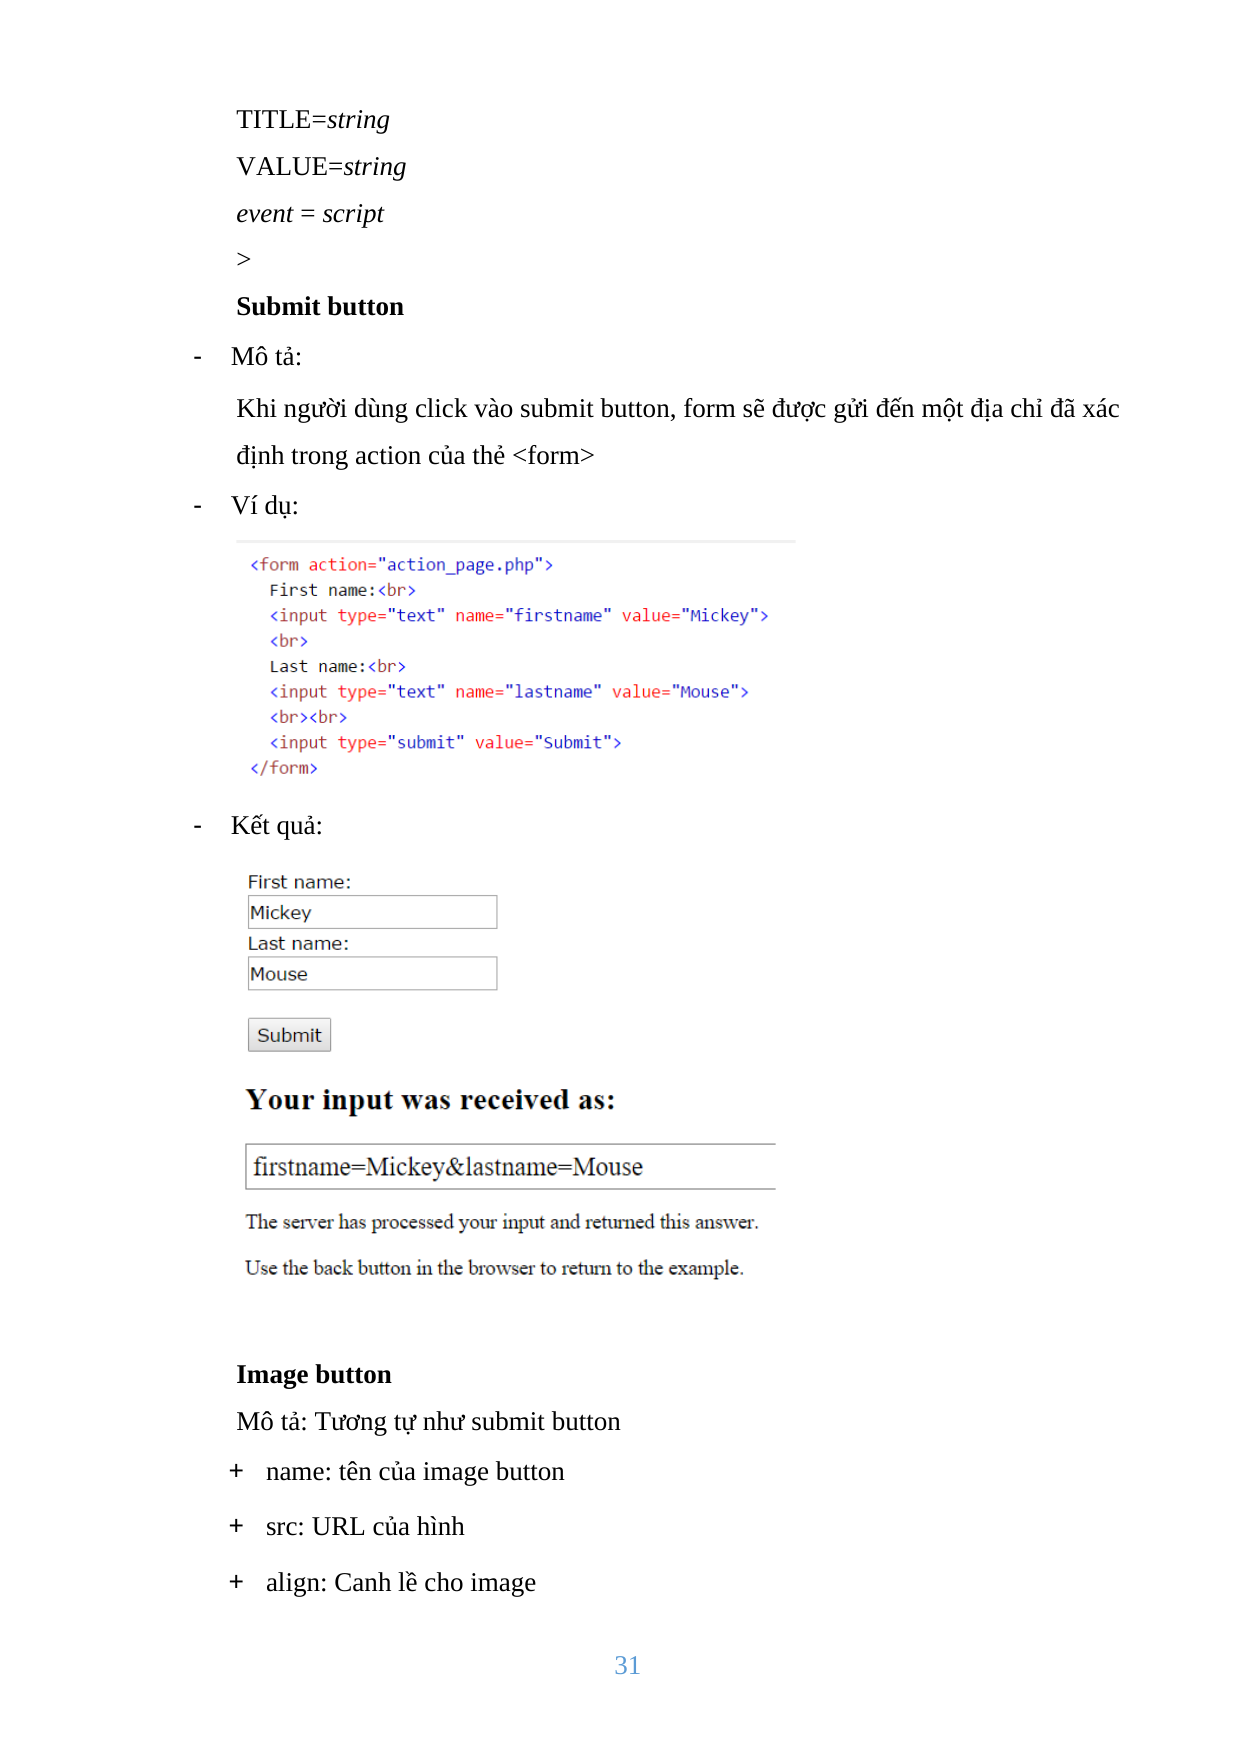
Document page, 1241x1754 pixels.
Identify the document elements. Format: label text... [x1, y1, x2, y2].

picture [236, 1081, 776, 1296]
list Kết quả: [193, 805, 1137, 842]
list align: Canh lề cho image [228, 1562, 1137, 1599]
text Submit button [236, 290, 1137, 321]
list src: URL của hình [228, 1507, 1137, 1544]
list name: tên của image button [228, 1451, 1137, 1488]
picture [236, 860, 526, 1066]
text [236, 103, 1137, 274]
text Mô tả: Tương tự như submit button [236, 1405, 1137, 1436]
picture [236, 540, 796, 790]
text Khi người dùng click vào submit button, form sẽ được gửi đến một địa chỉ đã xác định trong action của thẻ <form> [236, 392, 1137, 470]
text Image button [236, 1358, 1137, 1389]
list Ví dụ: [193, 485, 1137, 522]
list Mô tả: [193, 337, 1137, 374]
